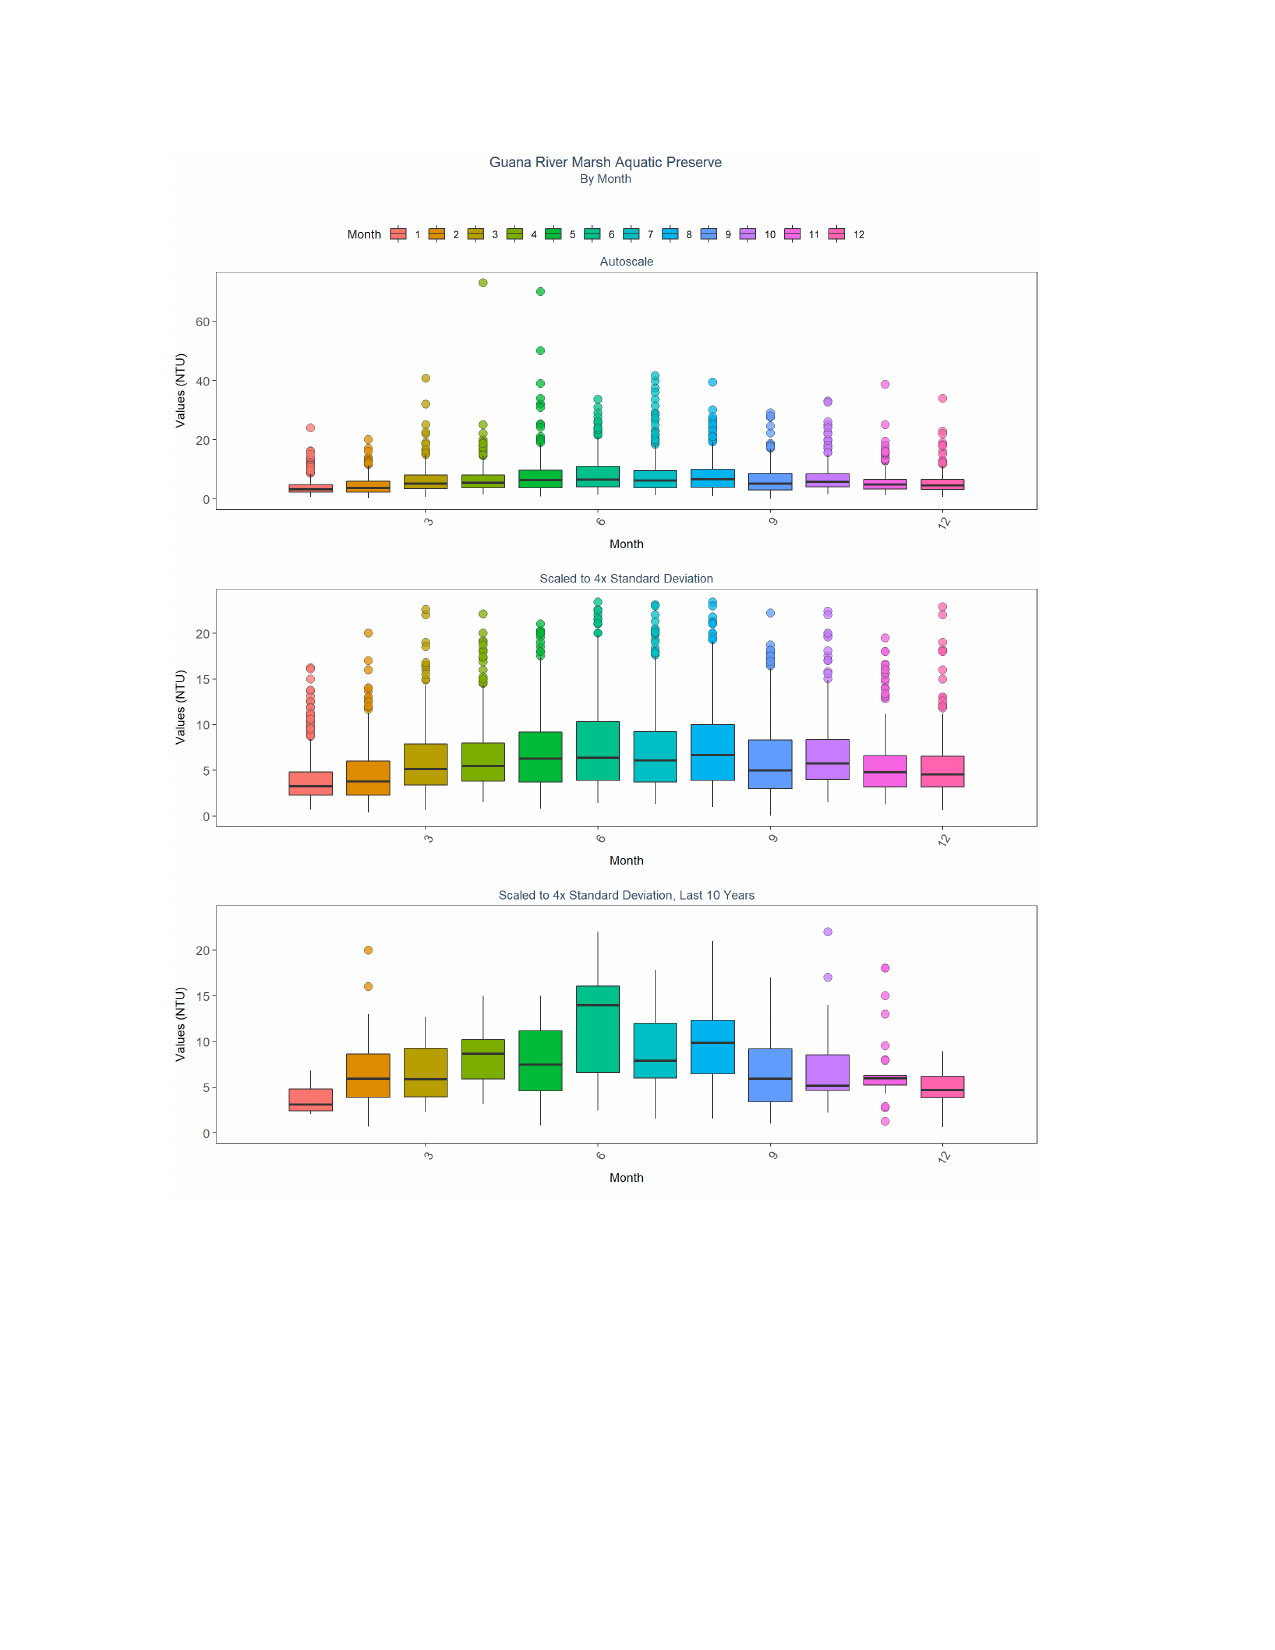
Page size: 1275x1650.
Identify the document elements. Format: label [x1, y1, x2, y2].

picture [168, 150, 1044, 1200]
